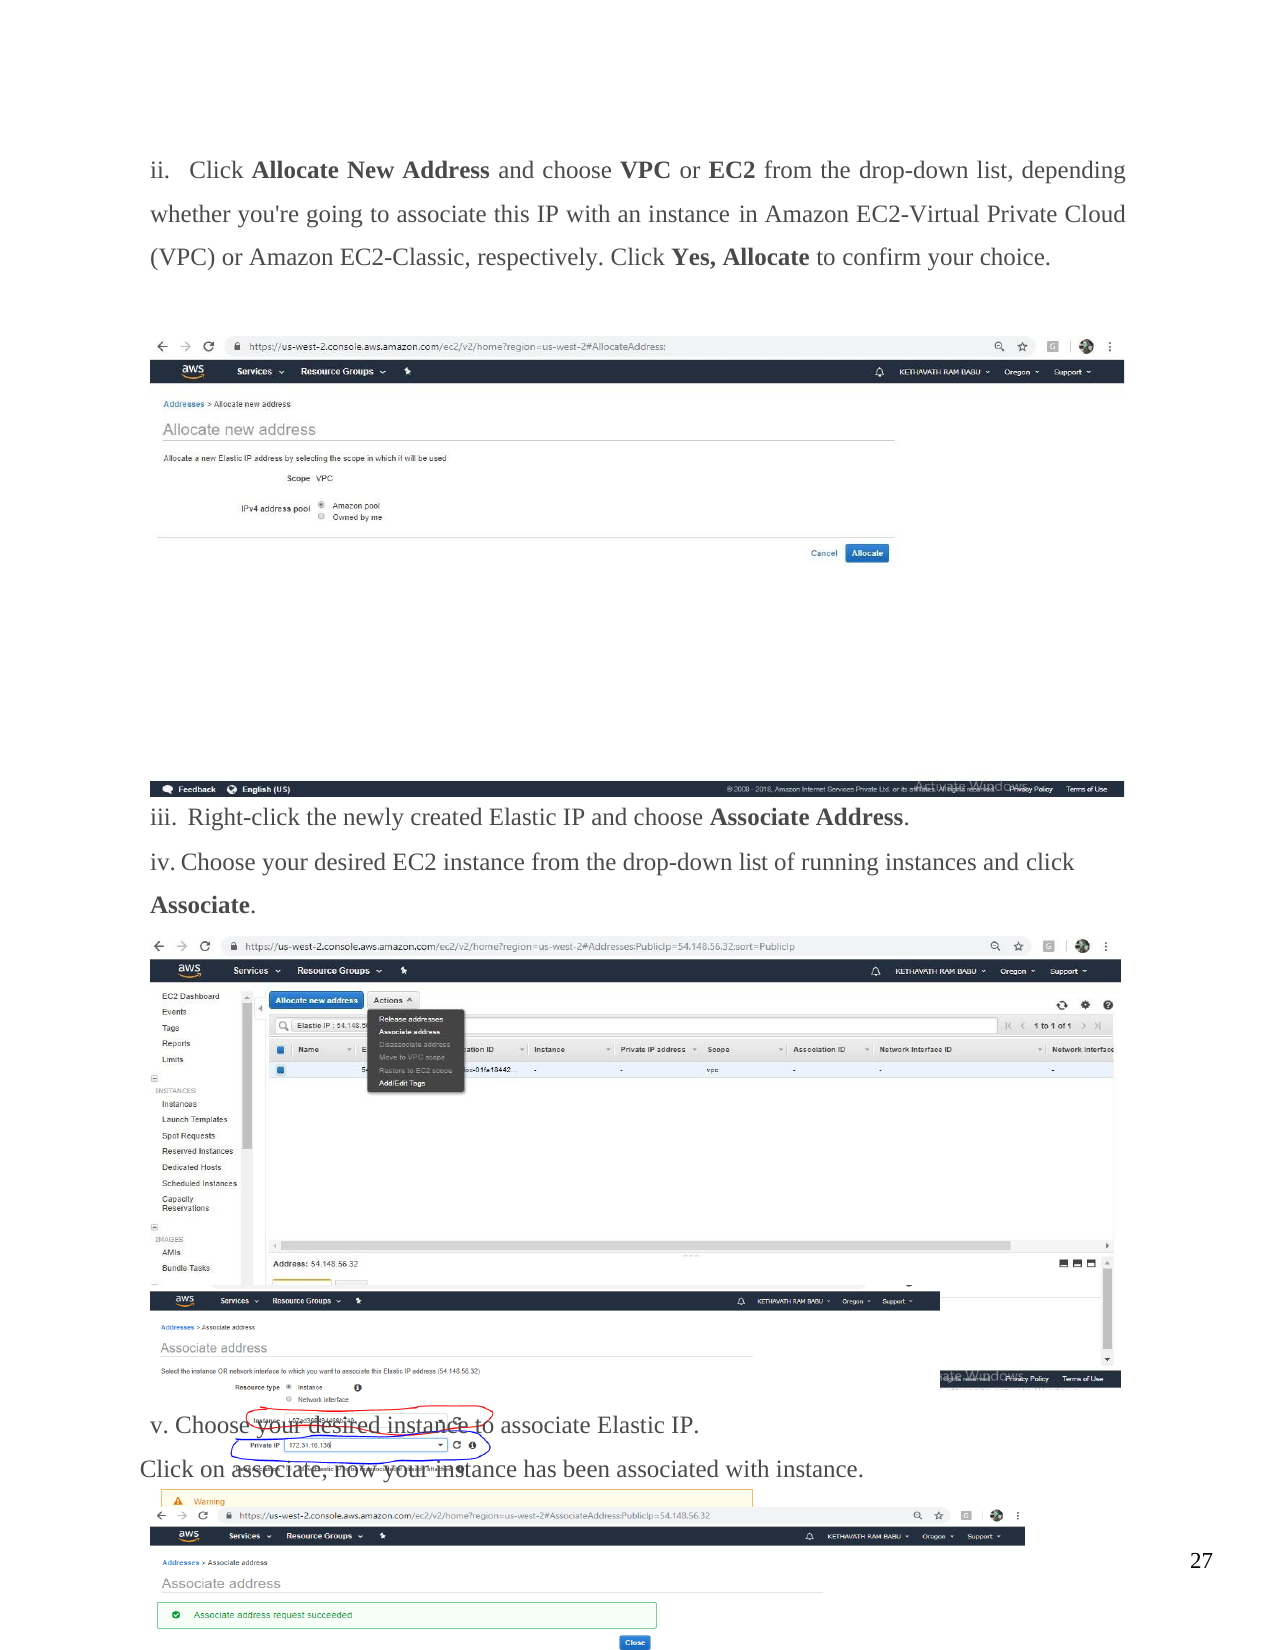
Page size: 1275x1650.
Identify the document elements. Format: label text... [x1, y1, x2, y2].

list Choose your desired EC2 instance from the drop-down list of running instances and click [150, 847, 1225, 876]
picture [150, 336, 1125, 797]
picture [150, 936, 1121, 1650]
text Associate. [150, 890, 1225, 919]
list Click Allocate New Address and choose VPC or EC2 from the drop-down list, depending whether you're going to associate this IP with an instance in Amazon EC2-Virtual Private Cloud (VPC) or Amazon EC2-Classic, respectively. Click Yes, Allocate to confirm your choice. [150, 156, 1126, 271]
